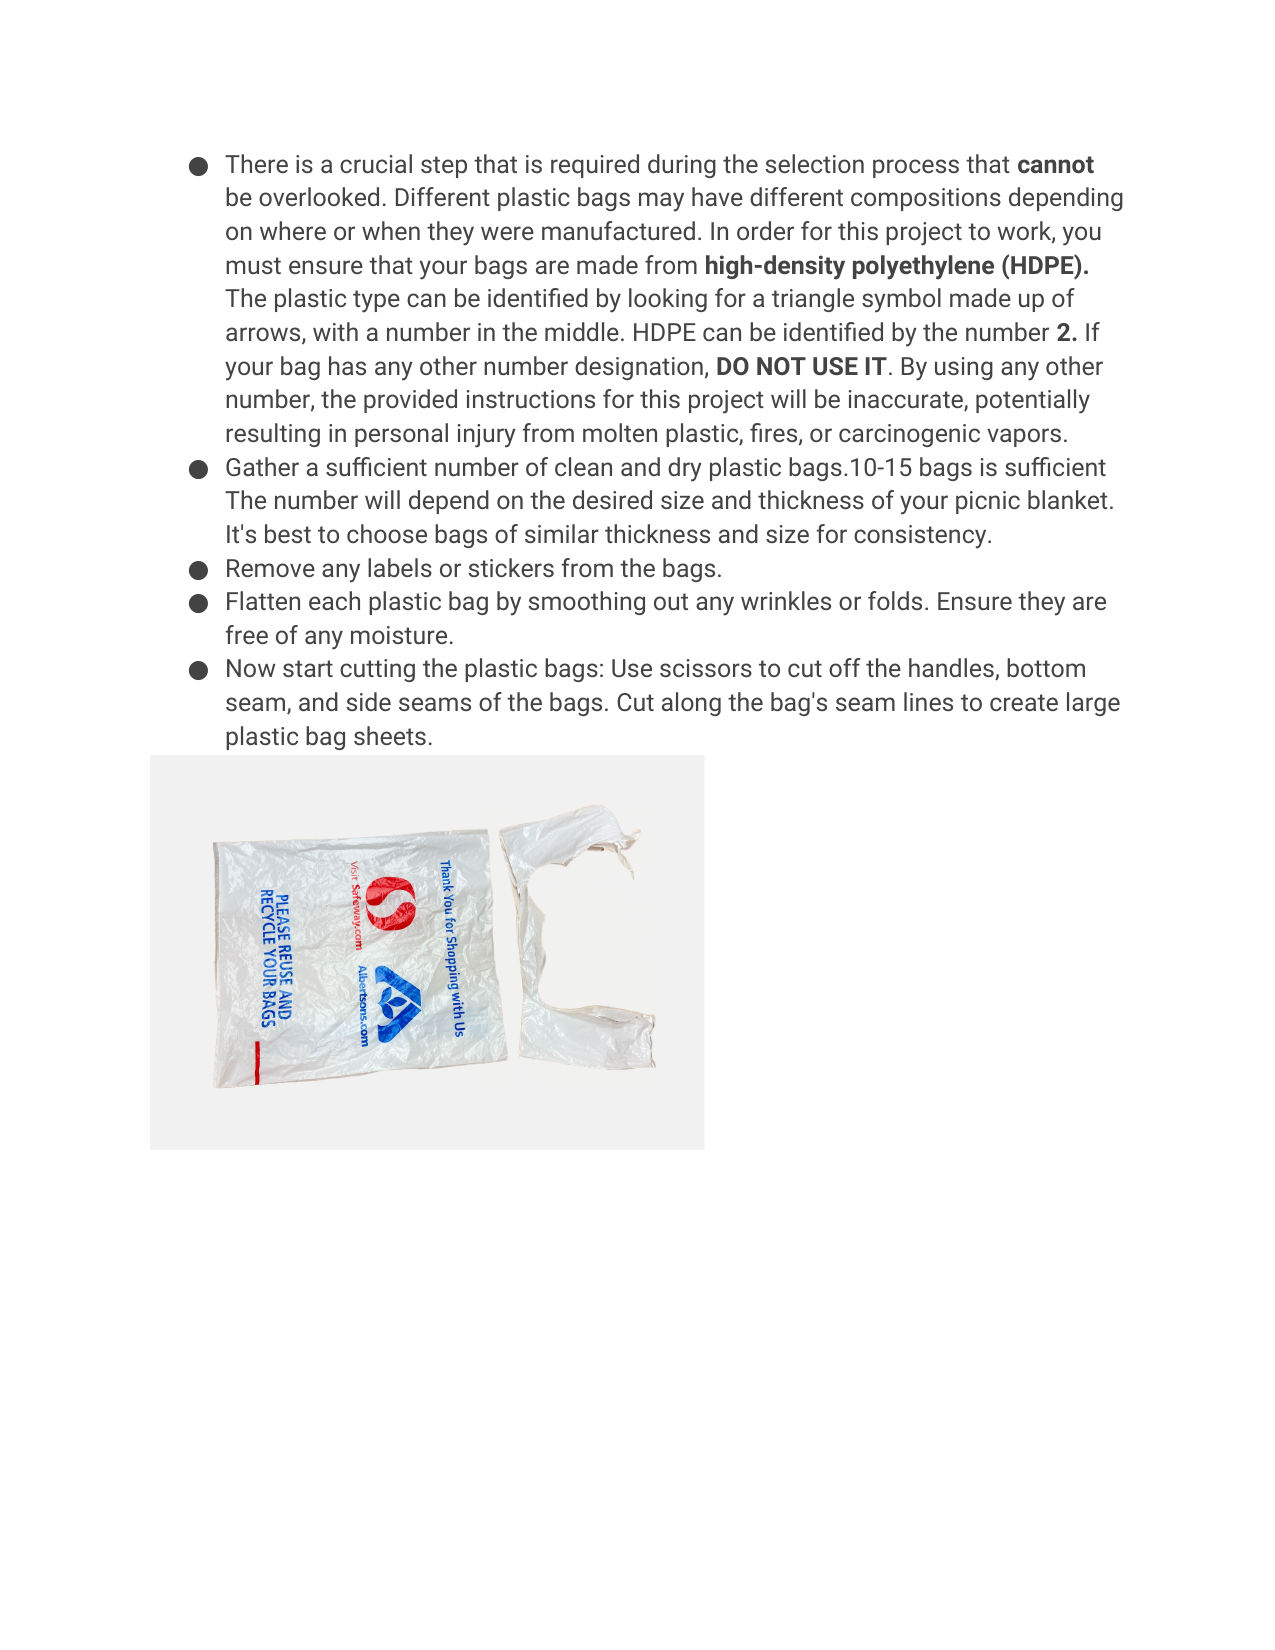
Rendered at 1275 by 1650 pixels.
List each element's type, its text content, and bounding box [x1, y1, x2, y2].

list Now start cutting the plastic bags: Use scissors to cut off the handles, bottom seam, and side seams of the bags. Cut along the bag's seam lines to create large plastic bag sheets. [187, 655, 1125, 751]
list There is a crucial step that is required during the selection process that cannot be overlooked. Different plastic bags may have different compositions depending on where or when they were manufactured. In order for this project to work, you must ensure that your bags are made from high-density polyethylene (HDPE). The plastic type can be identified by looking for a triangle symbol made up of arrows, with a number in the middle. HDPE can be identified by the number 2. If your bag has any other number designation, DO NOT USE IT. By using any other number, the provided instructions for this project will be inaccurate, potentially resulting in personal injury from molten plastic, fires, or carcinogenic vapors. [187, 150, 1125, 448]
list Gather a sufficient number of clean and dry plastic bags.10-15 bags is sufficient The number will depend on the desired size and thickness of your picnic blanket. It's best to choose bags of similar thickness and size for consistency. [187, 453, 1125, 549]
picture [150, 755, 705, 1150]
list Flatten each plastic bag by smoothing out any wrinkles or folds. Ensure they are free of any moisture. [187, 587, 1125, 650]
list Remove any labels or stickers from the bags. [187, 554, 1125, 583]
